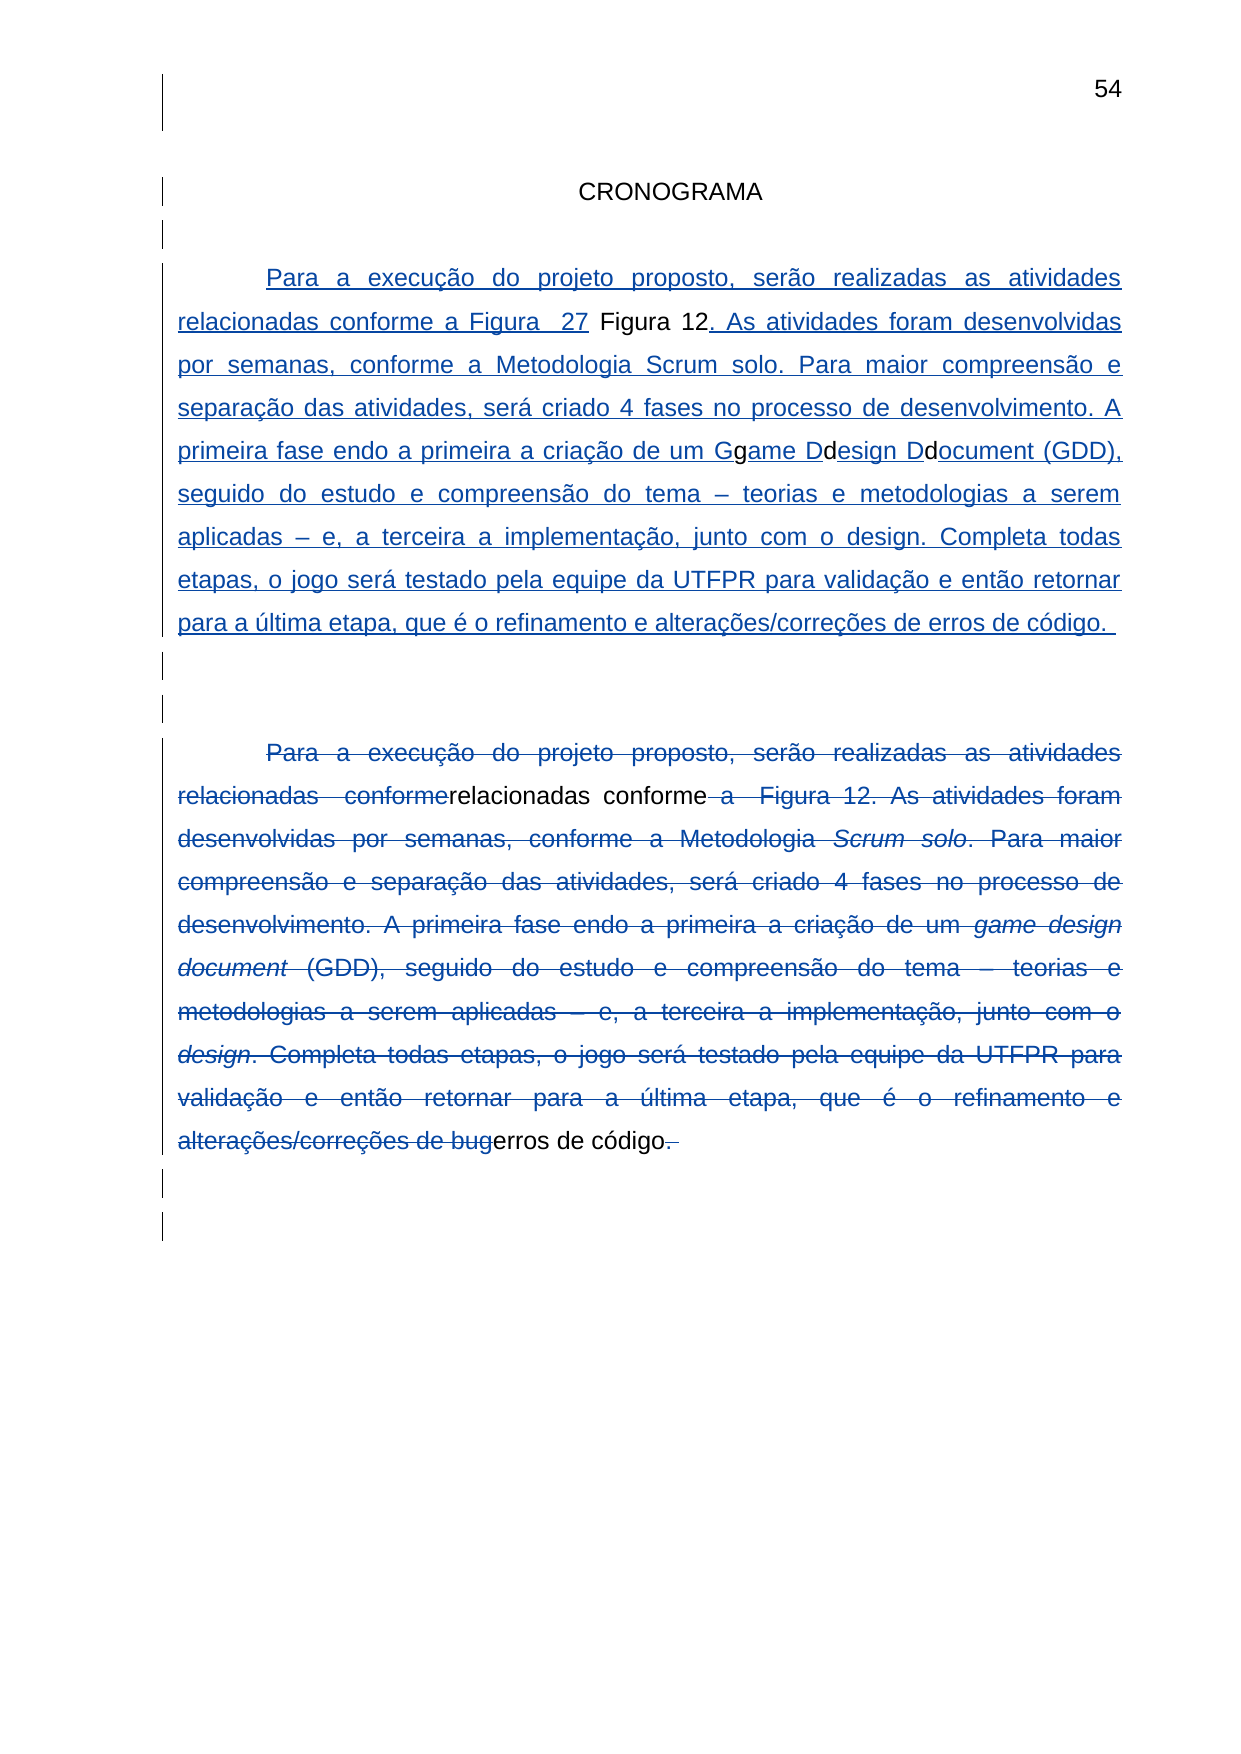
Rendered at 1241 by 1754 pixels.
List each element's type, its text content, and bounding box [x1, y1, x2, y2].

text CRONOGRAMA [219, 177, 1122, 206]
